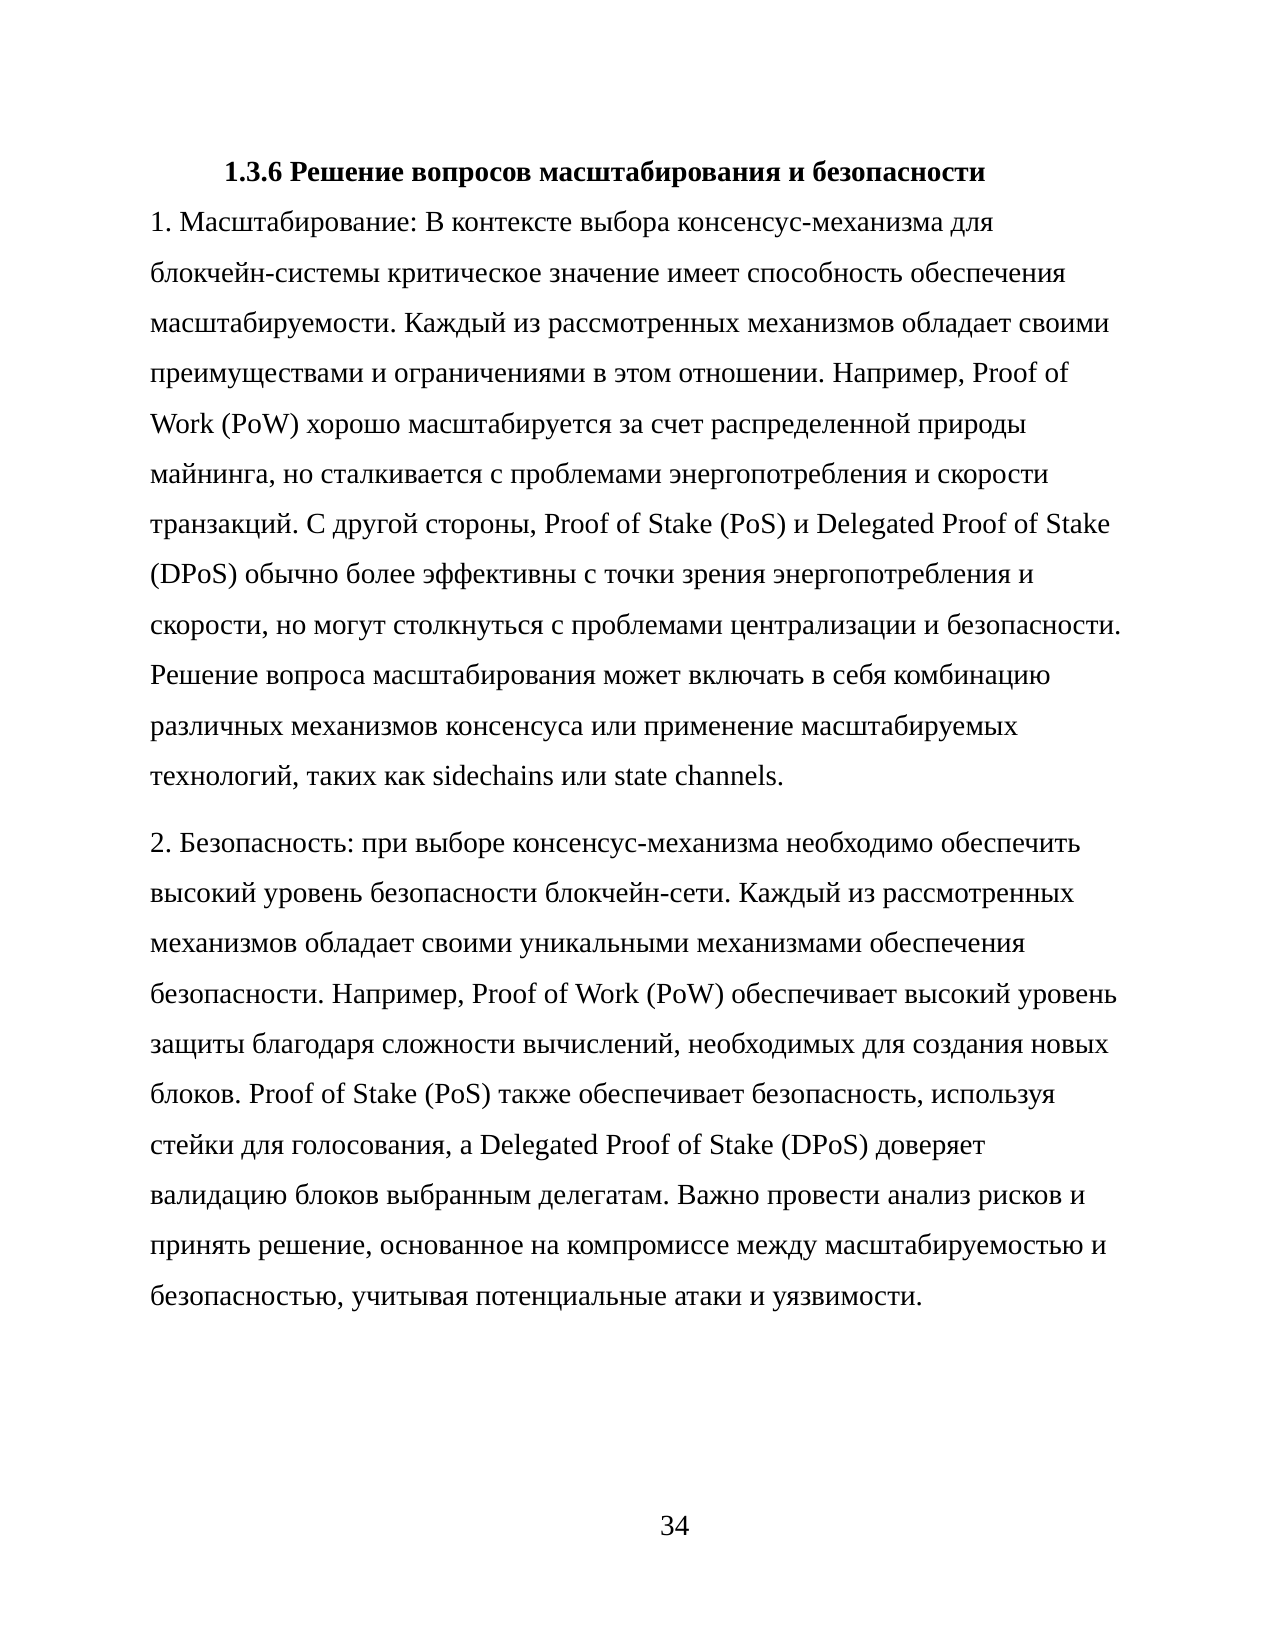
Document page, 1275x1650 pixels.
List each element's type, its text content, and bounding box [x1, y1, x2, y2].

text 1. Масштабирование: В контексте выбора консенсус-механизма для блокчейн-системы критическое значение имеет способность обеспечения масштабируемости. Каждый из рассмотренных механизмов обладает своими преимуществами и ограничениями в этом отношении. Например, Proof of Work (PoW) хорошо масштабируется за счет распределенной природы майнинга, но сталкивается с проблемами энергопотребления и скорости транзакций. С другой стороны, Proof of Stake (PoS) и Delegated Proof of Stake (DPoS) обычно более эффективны с точки зрения энергопотребления и скорости, но могут столкнуться с проблемами централизации и безопасности. Решение вопроса масштабирования может включать в себя комбинацию различных механизмов консенсуса или применение масштабируемых технологий, таких как sidechains или state channels. [150, 204, 1125, 791]
text 2. Безопасность: при выборе консенсус-механизма необходимо обеспечить высокий уровень безопасности блокчейн-сети. Каждый из рассмотренных механизмов обладает своими уникальными механизмами обеспечения безопасности. Например, Proof of Work (PoW) обеспечивает высокий уровень защиты благодаря сложности вычислений, необходимых для создания новых блоков. Proof of Stake (PoS) также обеспечивает безопасность, используя стейки для голосования, а Delegated Proof of Stake (DPoS) доверяет валидацию блоков выбранным делегатам. Важно провести анализ рисков и принять решение, основанное на компромиссе между масштабируемостью и безопасностью, учитывая потенциальные атаки и уязвимости. [150, 825, 1125, 1311]
subtitle 1.3.6 Решение вопросов масштабирования и безопасности [150, 154, 1125, 188]
